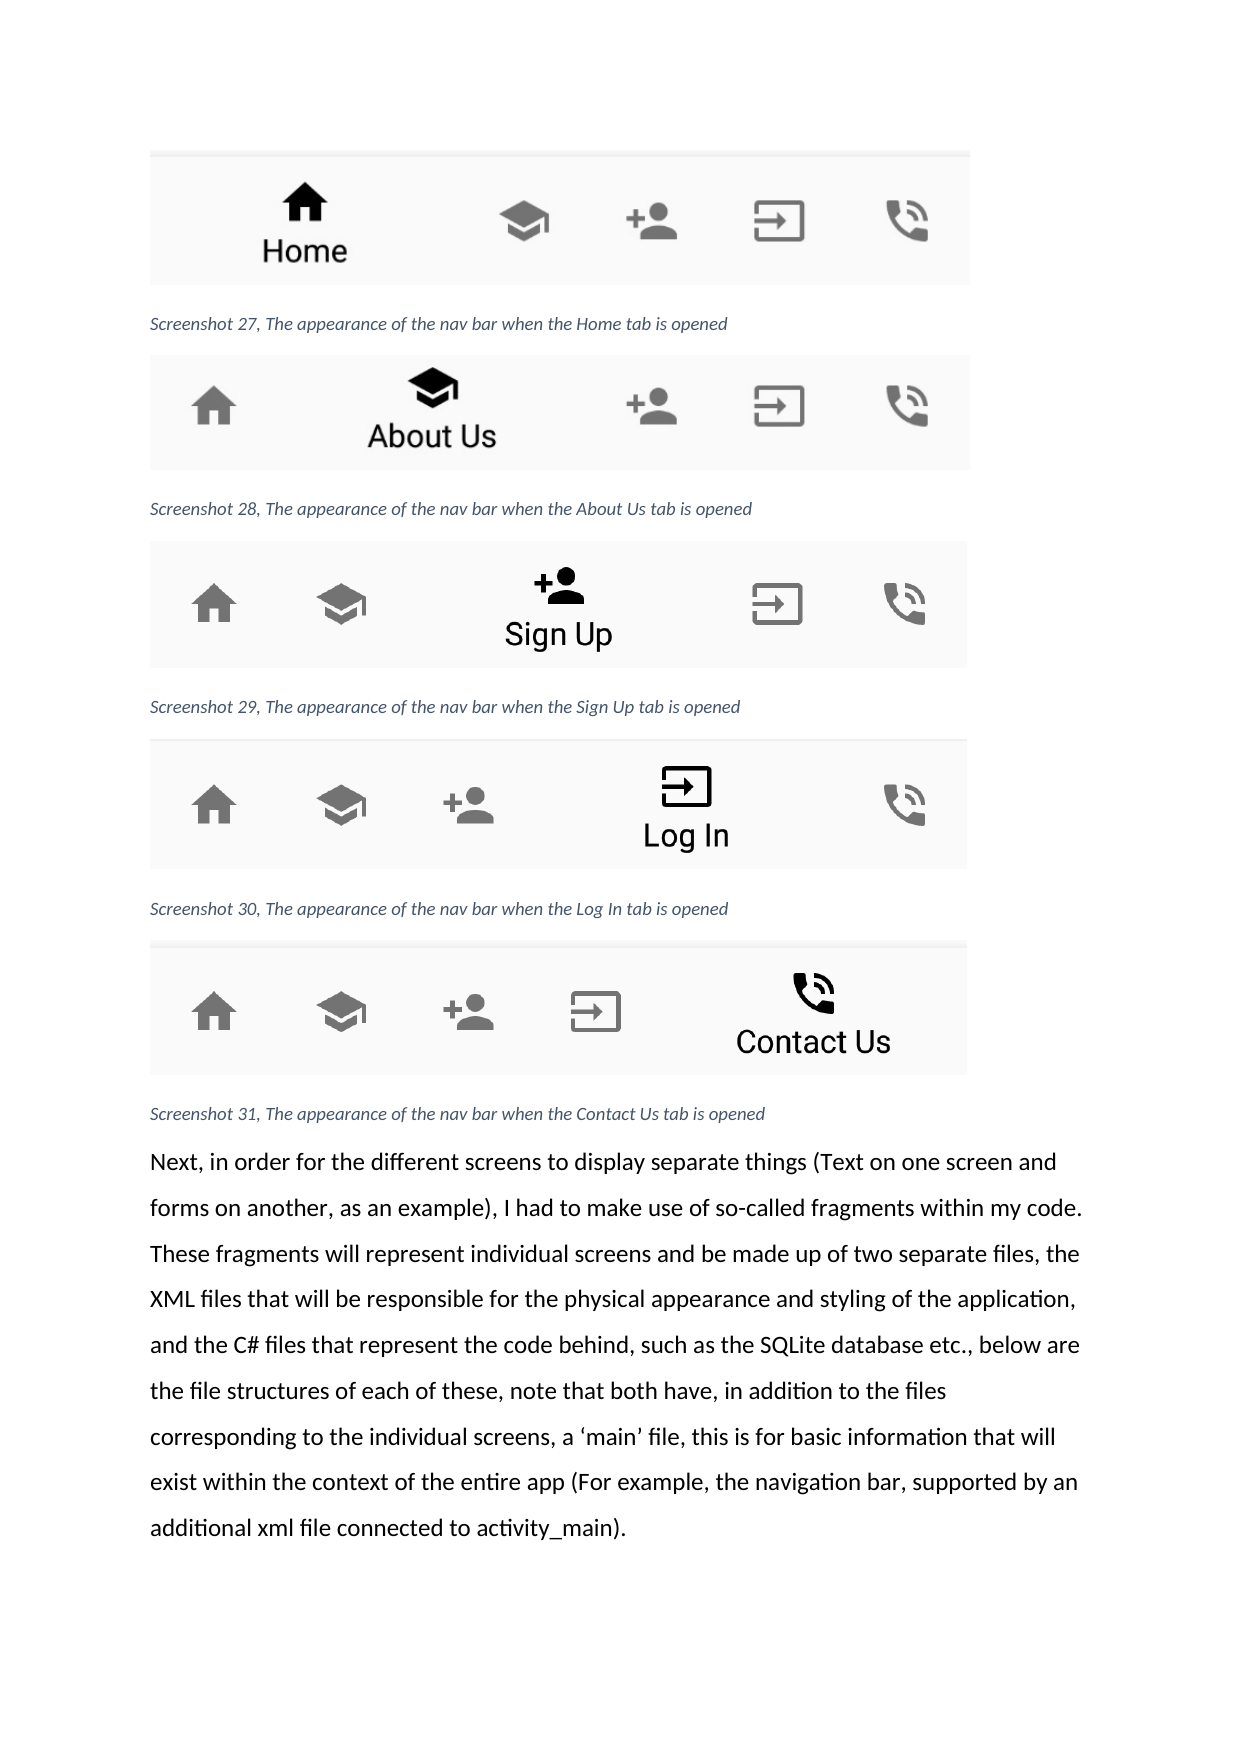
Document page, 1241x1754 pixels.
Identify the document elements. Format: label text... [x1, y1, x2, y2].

picture [150, 940, 968, 1075]
text Screenshot 29, The appearance of the nav bar when the Sign Up tab is opened [150, 696, 1090, 718]
text Screenshot 31, The appearance of the nav bar when the Contact Us tab is opened [150, 1103, 1090, 1126]
picture [150, 355, 971, 470]
text Screenshot 27, The appearance of the nav bar when the Home tab is opened [150, 312, 1090, 335]
text Screenshot 28, The appearance of the nav bar when the About Us tab is opened [150, 498, 1090, 521]
text Next, in order for the different screens to display separate things (Text on one screen and forms on another, as an example), I had to make use of so-called fragments within my code. These fragments will represent individual screens and be made up of two separate files, the XML files that will be responsible for the physical appearance and styling of the application, and the C# files that represent the code behind, such as the SQLite database etc., below are the file structures of each of these, note that both have, in addition to the files corresponding to the individual screens, a ‘main’ file, this is for basic information that will exist within the context of the entire app (For example, the navigation bar, supported by an additional xml file connected to activity_main). [150, 1146, 1090, 1543]
picture [150, 150, 971, 285]
text Screenshot 30, The appearance of the nav bar when the Log In tab is opened [150, 897, 1090, 920]
picture [150, 739, 968, 869]
picture [150, 541, 968, 668]
